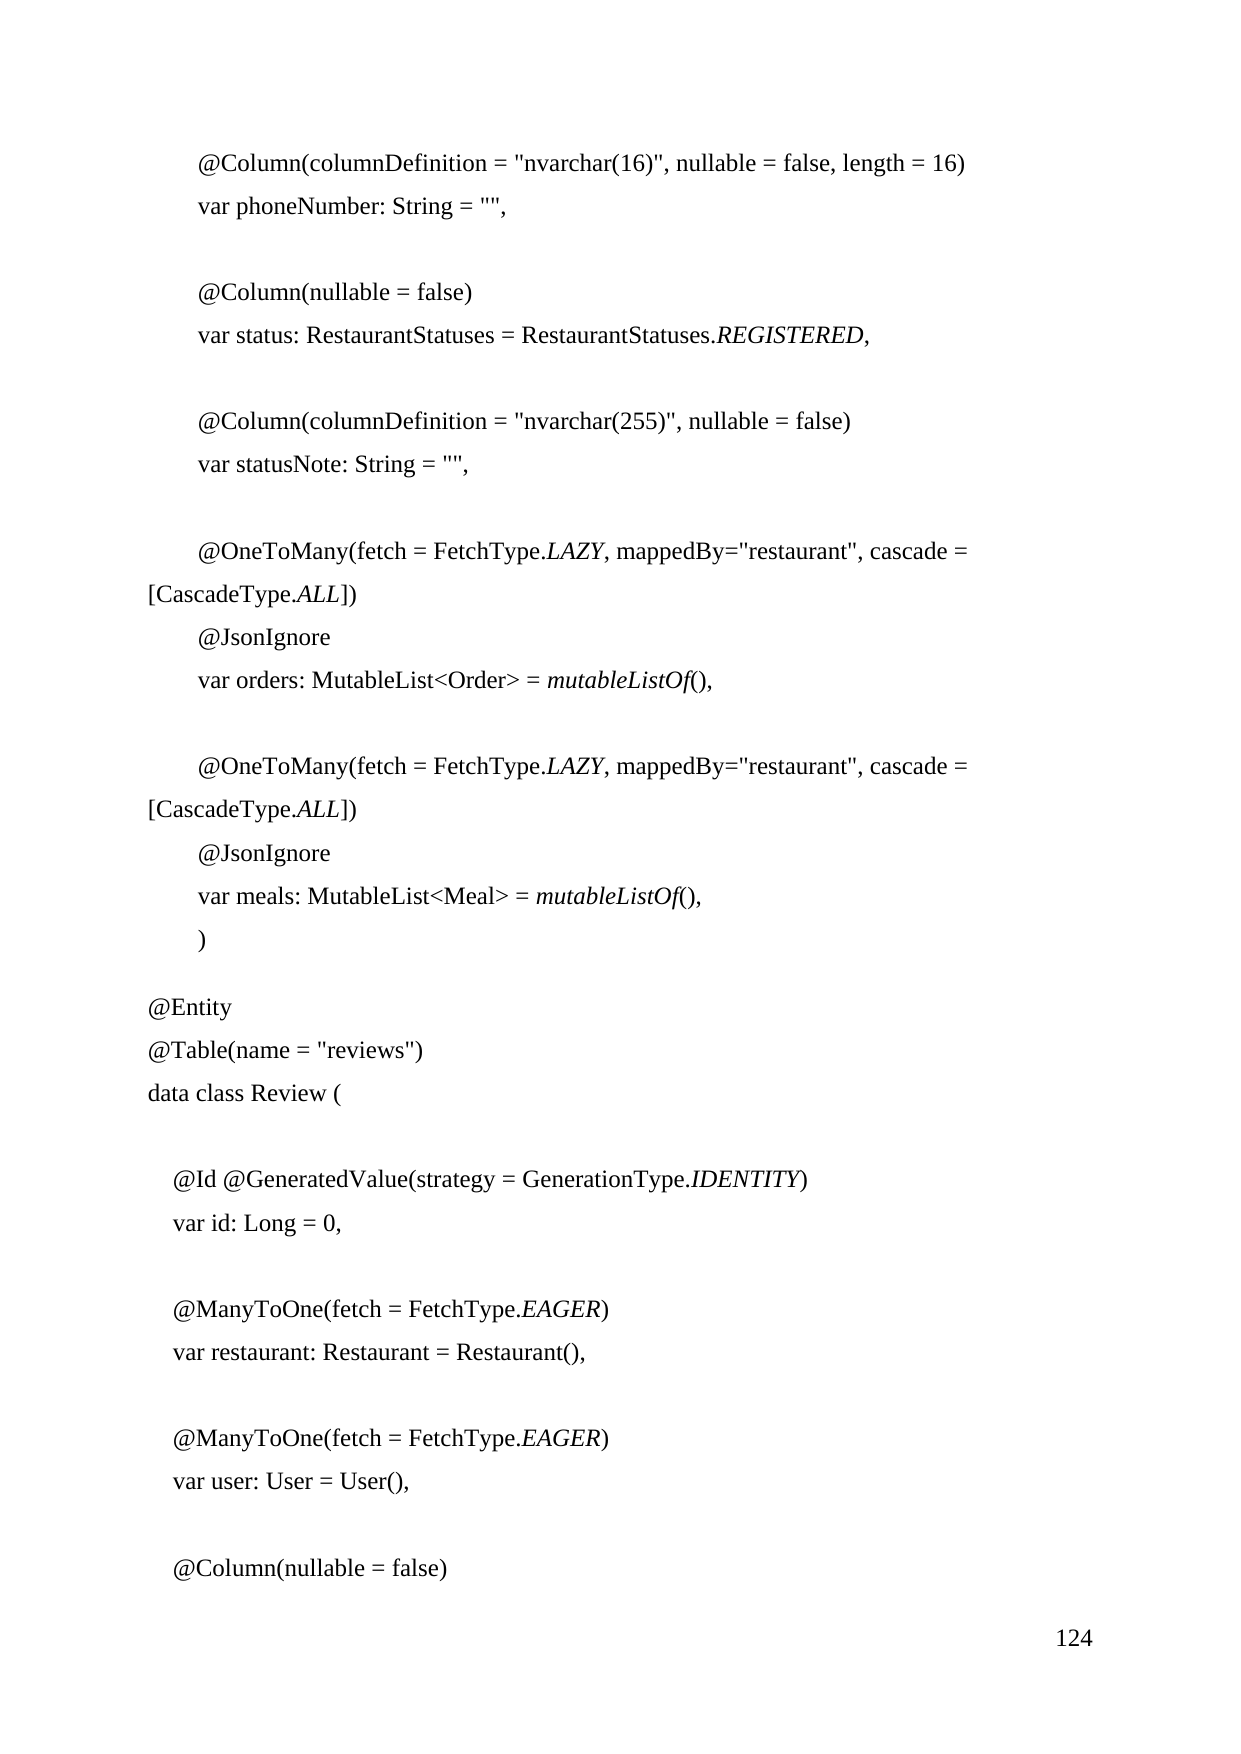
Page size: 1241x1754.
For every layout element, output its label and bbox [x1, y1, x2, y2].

text [148, 992, 1093, 1581]
text [148, 148, 1093, 953]
